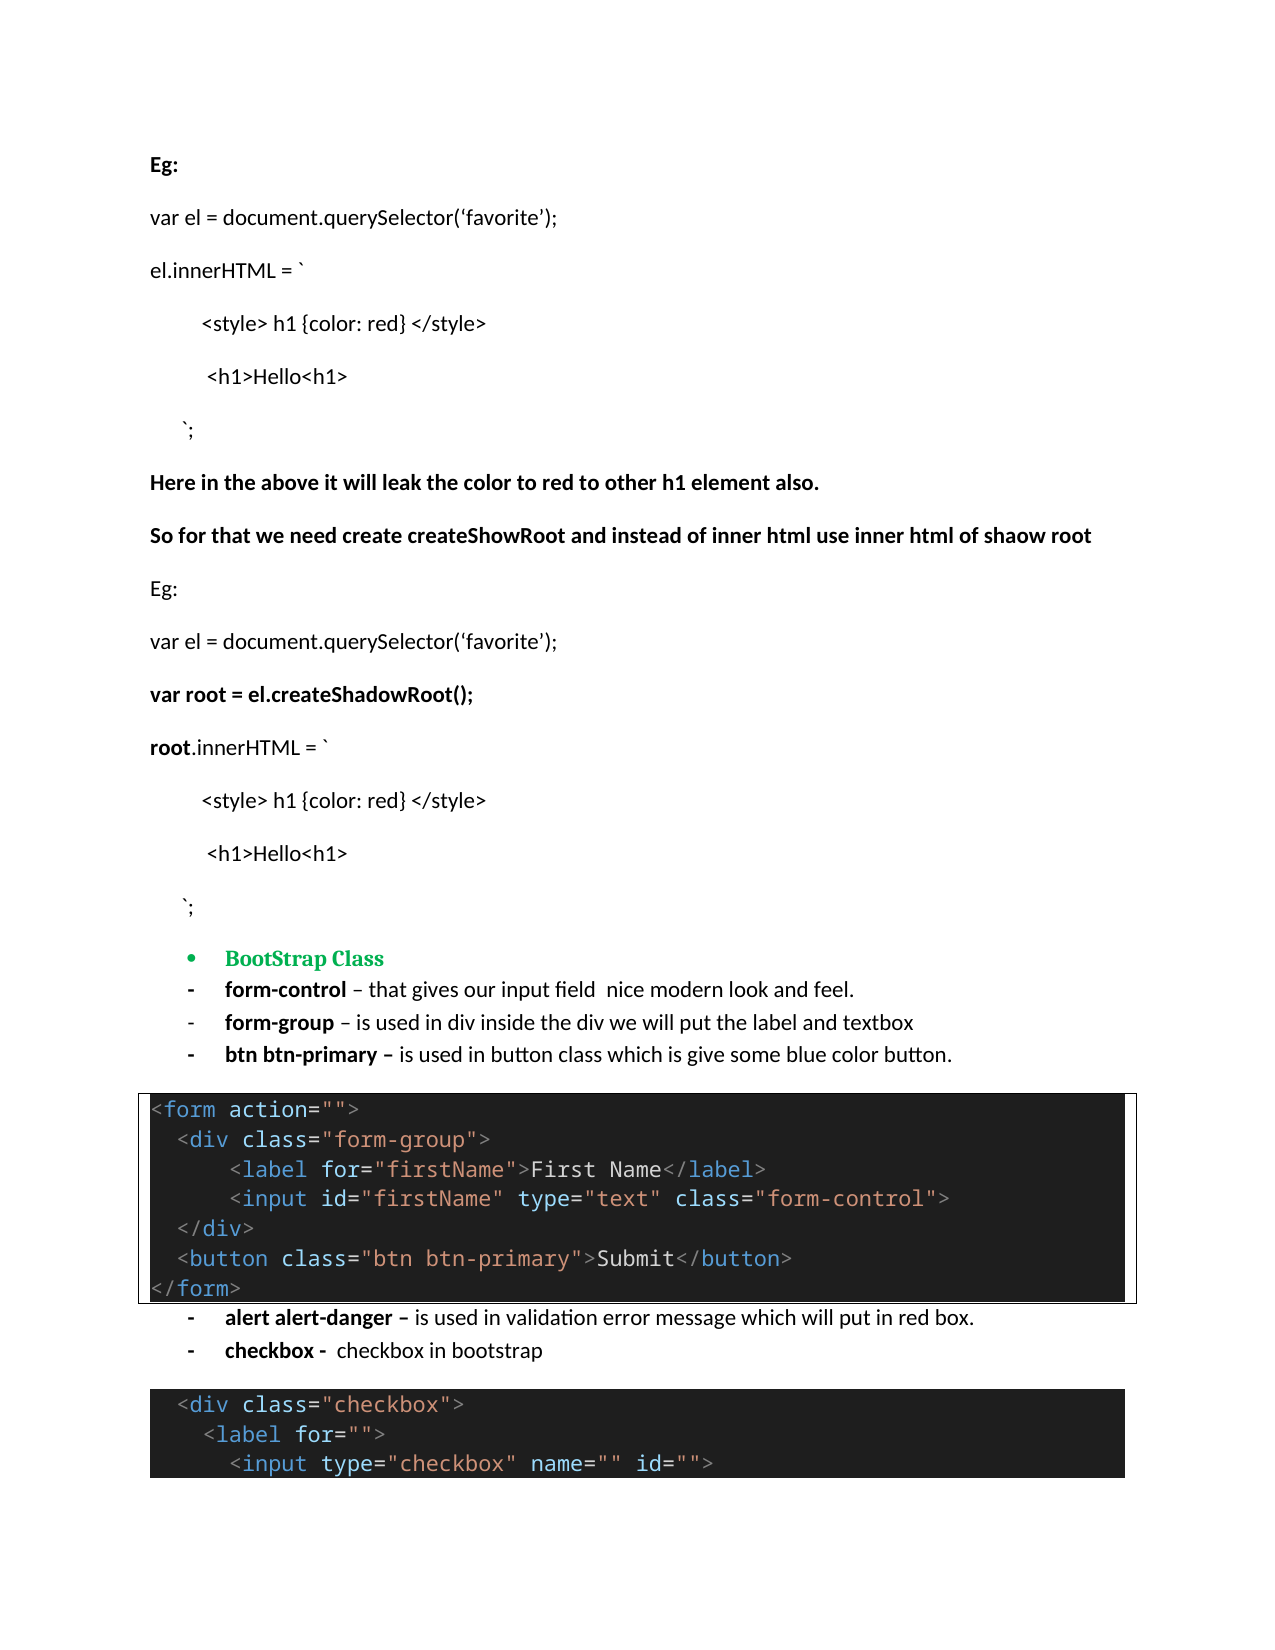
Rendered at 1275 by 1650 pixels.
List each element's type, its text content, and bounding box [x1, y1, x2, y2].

list alert alert-danger – is used in validation error message which will put in red box. [187, 1304, 1125, 1332]
text So for that we need create createShowRoot and instead of inner html use inner html of shaow root [150, 521, 1125, 549]
subtitle BootStrap Class [187, 945, 1125, 972]
list checkbox - checkbox in bootstrap [187, 1336, 1125, 1364]
list form-control – that gives our input field nice modern look and feel. [187, 976, 1125, 1003]
list btn btn-primary – is used in button class which is give some blue color button. [187, 1040, 1125, 1068]
text Here in the above it will leak the color to red to other h1 element also. [150, 468, 1125, 496]
text var el = document.querySelector(‘favorite’); [150, 203, 1125, 231]
text <input type="checkbox" name="" id=""> [150, 1448, 1125, 1478]
text <label for=""> [150, 1418, 1125, 1448]
text `; [150, 415, 1125, 443]
text <h1>Hello<h1> [150, 839, 1125, 867]
text <style> h1 {color: red} </style> [150, 309, 1125, 337]
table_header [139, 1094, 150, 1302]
text Eg: [150, 150, 1125, 178]
text <div class="checkbox"> [150, 1389, 1125, 1418]
text <h1>Hello<h1> [150, 362, 1125, 390]
text `; [150, 892, 1125, 920]
text el.innerHTML = ` [150, 256, 1125, 284]
text root.innerHTML = ` [150, 733, 1125, 761]
text var root = el.createShadowRoot(); [150, 680, 1125, 708]
list form-group – is used in div inside the div we will put the label and textbox [187, 1008, 1125, 1036]
text Eg: [150, 574, 1125, 602]
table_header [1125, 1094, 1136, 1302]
text <style> h1 {color: red} </style> [150, 786, 1125, 814]
text var el = document.querySelector(‘favorite’); [150, 627, 1125, 655]
